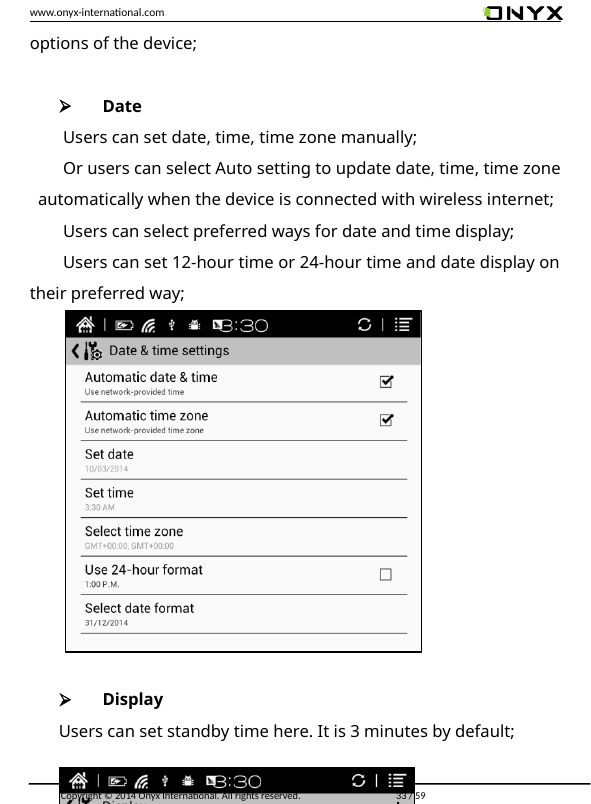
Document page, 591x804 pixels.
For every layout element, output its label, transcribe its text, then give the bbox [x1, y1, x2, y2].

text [29, 27, 561, 59]
picture [66, 312, 421, 651]
picture [60, 768, 414, 804]
picture [482, 6, 563, 20]
text Or users can select Auto setting to update date, time, time zone automatically when the device is connected with wireless internet; [38, 152, 561, 215]
text Users can select preferred ways for date and time display; [29, 215, 561, 246]
list Display [58, 684, 561, 715]
text Users can set standby time here. It is 3 minutes by default; [58, 715, 561, 746]
text Users can set date, time, time zone manually; [38, 121, 561, 152]
text Users can set 12-hour time or 24-hour time and date display on their preferred way; [29, 246, 561, 309]
list Date [58, 90, 561, 121]
